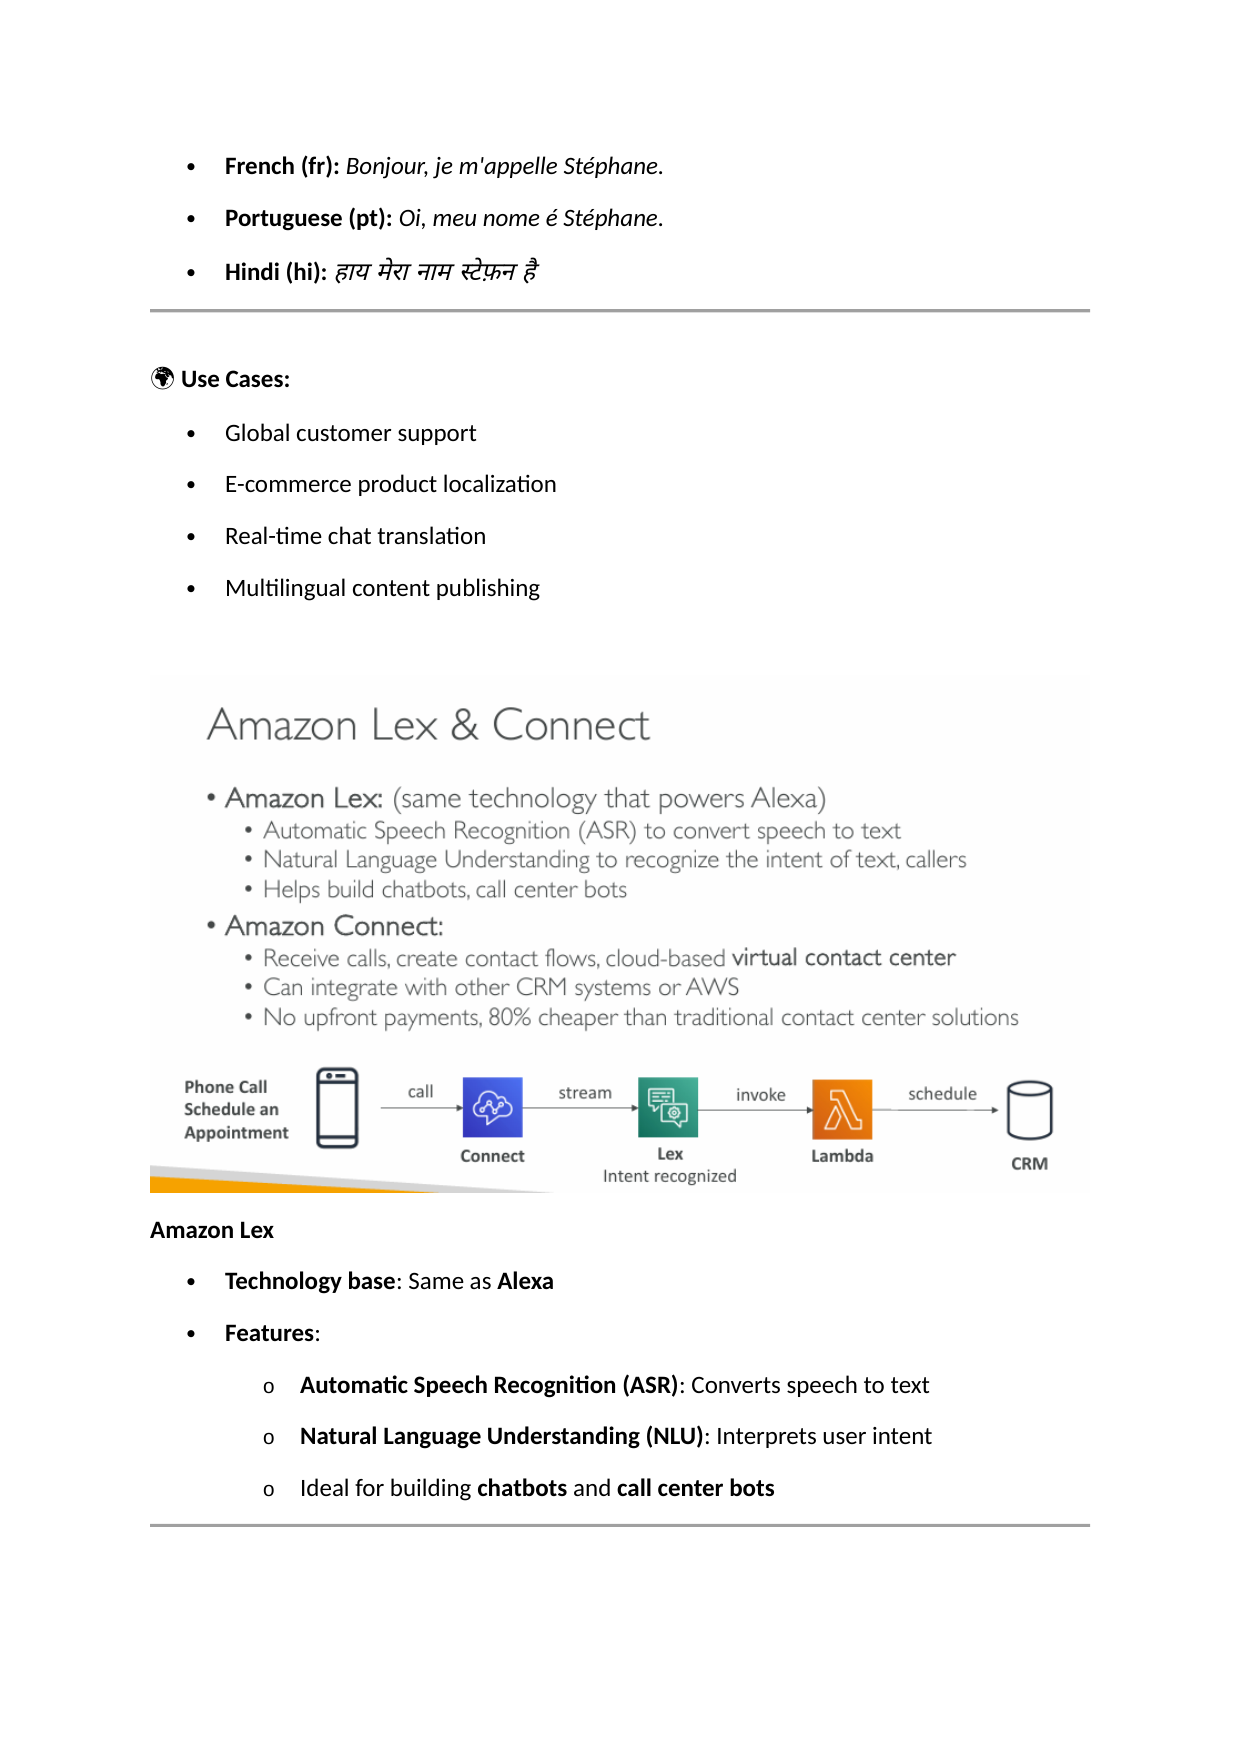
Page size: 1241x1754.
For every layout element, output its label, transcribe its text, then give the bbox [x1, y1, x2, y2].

text Amazon Lex [150, 1214, 1090, 1244]
list Technology base: Same as Alexa [187, 1266, 1090, 1296]
list Ideal for building chatbots and call center bots [262, 1472, 1090, 1503]
picture [150, 675, 1091, 1193]
list Real-time chat translation [187, 520, 1090, 551]
list Hindi (hi): हाय मेरा नाम स्टेफ़न है [187, 253, 1090, 287]
text 🌍 Use Cases: [150, 361, 1090, 395]
list Global customer support [187, 417, 1090, 447]
list Features: [187, 1317, 1090, 1348]
list Automatic Speech Recognition (ASR): Converts speech to text [262, 1369, 1090, 1399]
list Portuguese (pt): Oi, meu nome é Stéphane. [187, 202, 1090, 232]
list Multilingual content publishing [187, 572, 1090, 602]
list E-commerce product localization [187, 468, 1090, 499]
list French (fr): Bonjour, je m'appelle Stéphane. [187, 150, 1090, 181]
list Natural Language Understanding (NLU): Interprets user intent [262, 1421, 1090, 1451]
